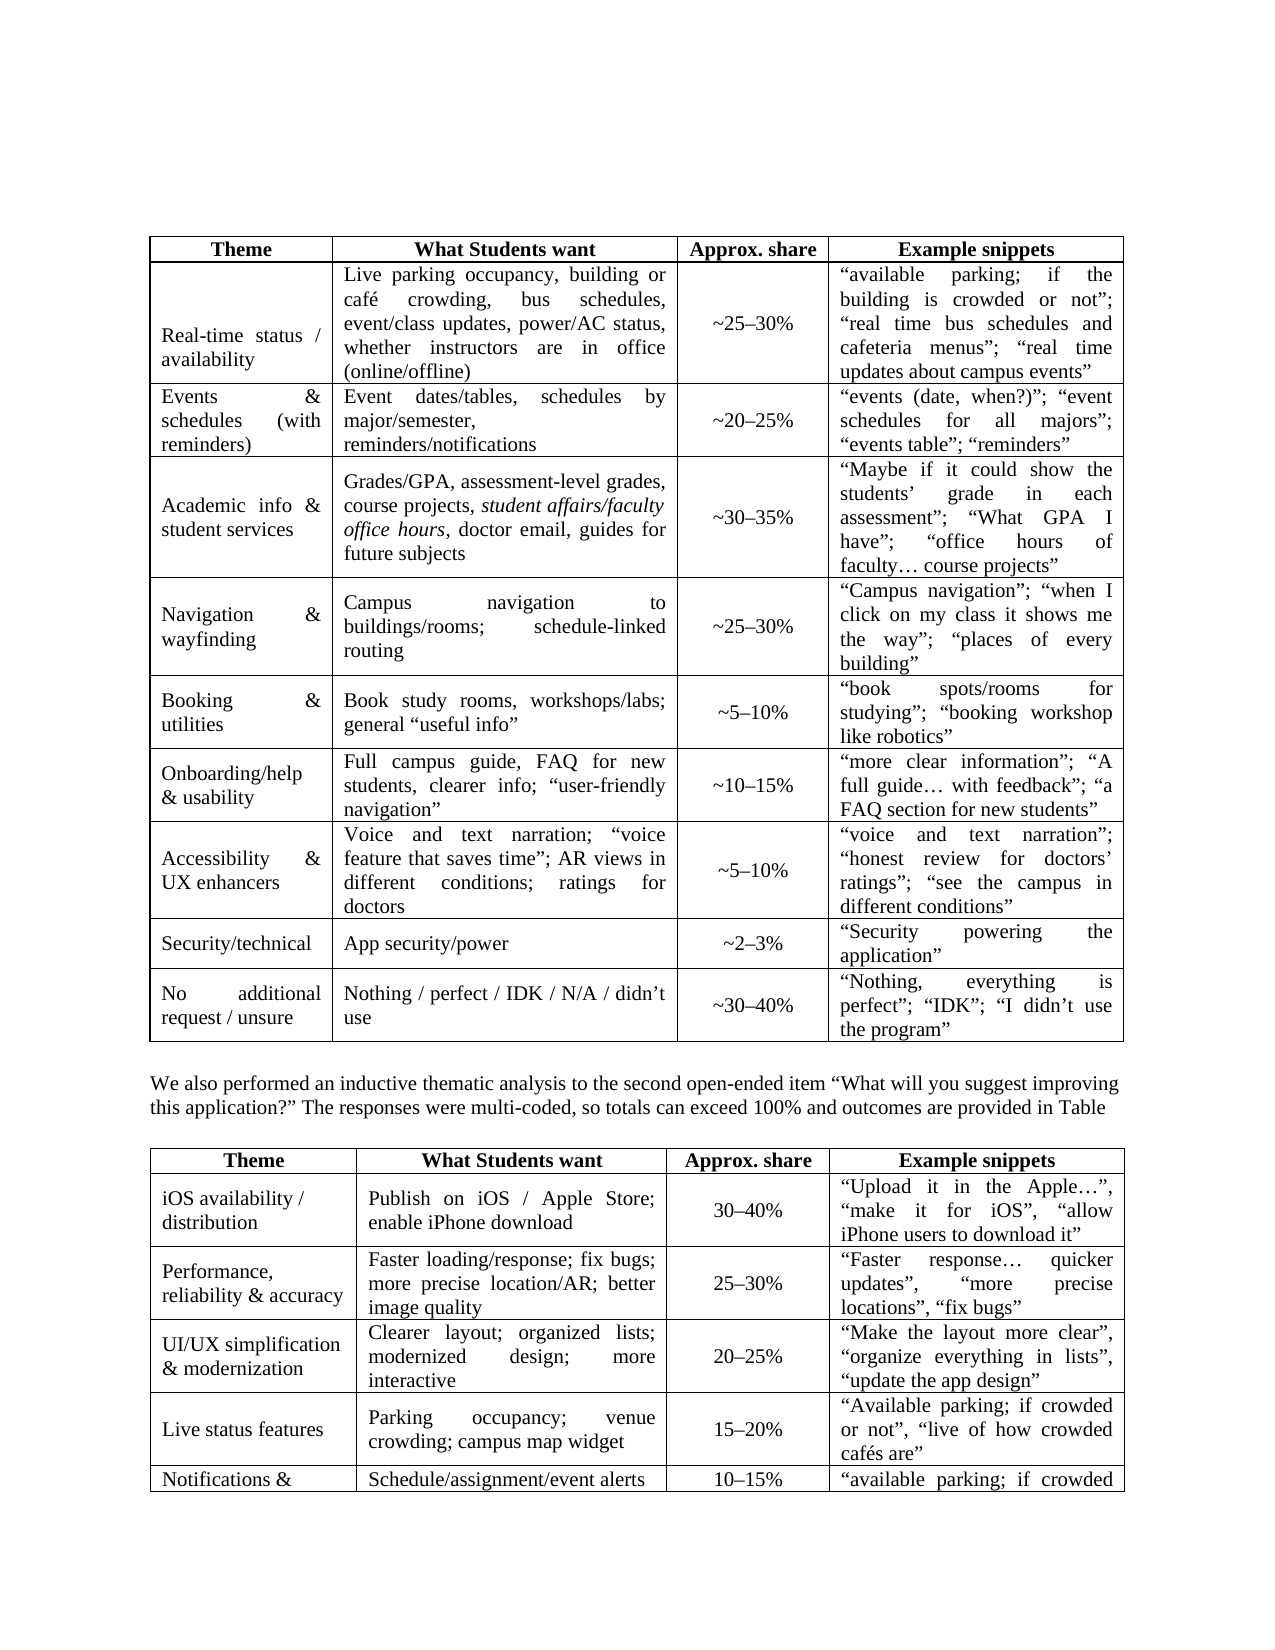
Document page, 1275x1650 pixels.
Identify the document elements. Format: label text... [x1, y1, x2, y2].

table_cell ~2–3% [678, 919, 828, 967]
table_cell iOS availability / distribution [151, 1174, 356, 1246]
table_header Example snippets [829, 237, 1123, 261]
table_cell Grades/GPA, assessment-level grades, course projects, student affairs/faculty office hours, doctor email, guides for future subjects [333, 457, 677, 577]
table_cell Booking & utilities [151, 676, 332, 748]
table_cell ~10–15% [678, 749, 828, 821]
table_cell 30–40% [667, 1174, 829, 1246]
table_cell 25–30% [667, 1247, 829, 1319]
table_cell “Security powering the application” [829, 919, 1123, 967]
table_cell “events (date, when?)”; “event schedules for all majors”; “events table”; “reminders” [829, 384, 1123, 456]
table_cell “voice and text narration”; “honest review for doctors’ ratings”; “see the campus in different conditions” [829, 822, 1123, 918]
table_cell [151, 1466, 356, 1491]
table_cell Nothing / perfect / IDK / N/A / didn’t use [333, 969, 677, 1041]
table_cell Security/technical [151, 919, 332, 967]
table_cell “Nothing, everything is perfect”; “IDK”; “I didn’t use the program” [829, 969, 1123, 1041]
table_cell “book spots/rooms for studying”; “booking workshop like robotics” [829, 676, 1123, 748]
table_cell Academic info & student services [151, 457, 332, 577]
table_cell Book study rooms, workshops/labs; general “useful info” [333, 676, 677, 748]
table_header Theme [151, 1149, 356, 1172]
table_cell ~30–40% [678, 969, 828, 1041]
table_cell “Faster response… quicker updates”, “more precise locations”, “fix bugs” [830, 1247, 1124, 1319]
table_cell 20–25% [667, 1320, 829, 1392]
table_header Approx. share [678, 237, 828, 261]
table_cell ~25–30% [678, 263, 828, 383]
table_cell ~25–30% [678, 578, 828, 674]
table_cell Voice and text narration; “voice feature that saves time”; AR views in different conditions; ratings for doctors [333, 822, 677, 918]
table_cell “Maybe if it could show the students’ grade in each assessment”; “What GPA I have”; “office hours of faculty… course projects” [829, 457, 1123, 577]
table_cell Live parking occupancy, building or café crowding, bus schedules, event/class updates, power/AC status, whether instructors are in office (online/offline) [333, 263, 677, 383]
table_header Approx. share [667, 1149, 829, 1172]
table_cell ~20–25% [678, 384, 828, 456]
table_cell 15–20% [667, 1393, 829, 1465]
table_cell ~5–10% [678, 676, 828, 748]
table_header Example snippets [830, 1149, 1124, 1172]
table_cell ~5–10% [678, 822, 828, 918]
table_cell Events & schedules (with reminders) [151, 384, 332, 456]
table_header What Students want [357, 1149, 666, 1172]
table_header What Students want [333, 237, 677, 261]
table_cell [357, 1466, 666, 1491]
table_cell Faster loading/response; fix bugs; more precise location/AR; better image quality [357, 1247, 666, 1319]
table_cell “Make the layout more clear”, “organize everything in lists”, “update the app design” [830, 1320, 1124, 1392]
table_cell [830, 1466, 1124, 1491]
table_cell Parking occupancy; venue crowding; campus map widget [357, 1393, 666, 1465]
table_cell Event dates/tables, schedules by major/semester, reminders/notifications [333, 384, 677, 456]
table_cell App security/power [333, 919, 677, 967]
table_cell Campus navigation to buildings/rooms; schedule-linked routing [333, 578, 677, 674]
table_cell Live status features [151, 1393, 356, 1465]
table_cell No additional request / unsure [151, 969, 332, 1041]
table_cell ~30–35% [678, 457, 828, 577]
table_cell “available parking; if the building is crowded or not”; “real time bus schedules and cafeteria menus”; “real time updates about campus events” [829, 263, 1123, 383]
table_cell Onboarding/help & usability [151, 749, 332, 821]
table_cell Navigation & wayfinding [151, 578, 332, 674]
table_cell UI/UX simplification & modernization [151, 1320, 356, 1392]
table_cell Real-time status / availability [151, 263, 332, 383]
table_cell “Available parking; if crowded or not”, “live of how crowded cafés are” [830, 1393, 1124, 1465]
table_cell “Campus navigation”; “when I click on my class it shows me the way”; “places of every building” [829, 578, 1123, 674]
table_header Theme [151, 237, 332, 261]
table_cell “Upload it in the Apple…”, “make it for iOS”, “allow iPhone users to download it” [830, 1174, 1124, 1246]
table_cell Clearer layout; organized lists; modernized design; more interactive [357, 1320, 666, 1392]
table_cell Accessibility & UX enhancers [151, 822, 332, 918]
table_cell Publish on iOS / Apple Store; enable iPhone download [357, 1174, 666, 1246]
text We also performed an inductive thematic analysis to the second open-ended item “What will you suggest improving this application?” The responses were multi-coded, so totals can exceed 100% and outcomes are provided in Table [150, 1071, 1125, 1119]
table_cell Full campus guide, FAQ for new students, clearer info; “user-friendly navigation” [333, 749, 677, 821]
table_cell Performance, reliability & accuracy [151, 1247, 356, 1319]
table_cell “more clear information”; “A full guide… with feedback”; “a FAQ section for new students” [829, 749, 1123, 821]
table_cell 10–15% [667, 1466, 829, 1491]
